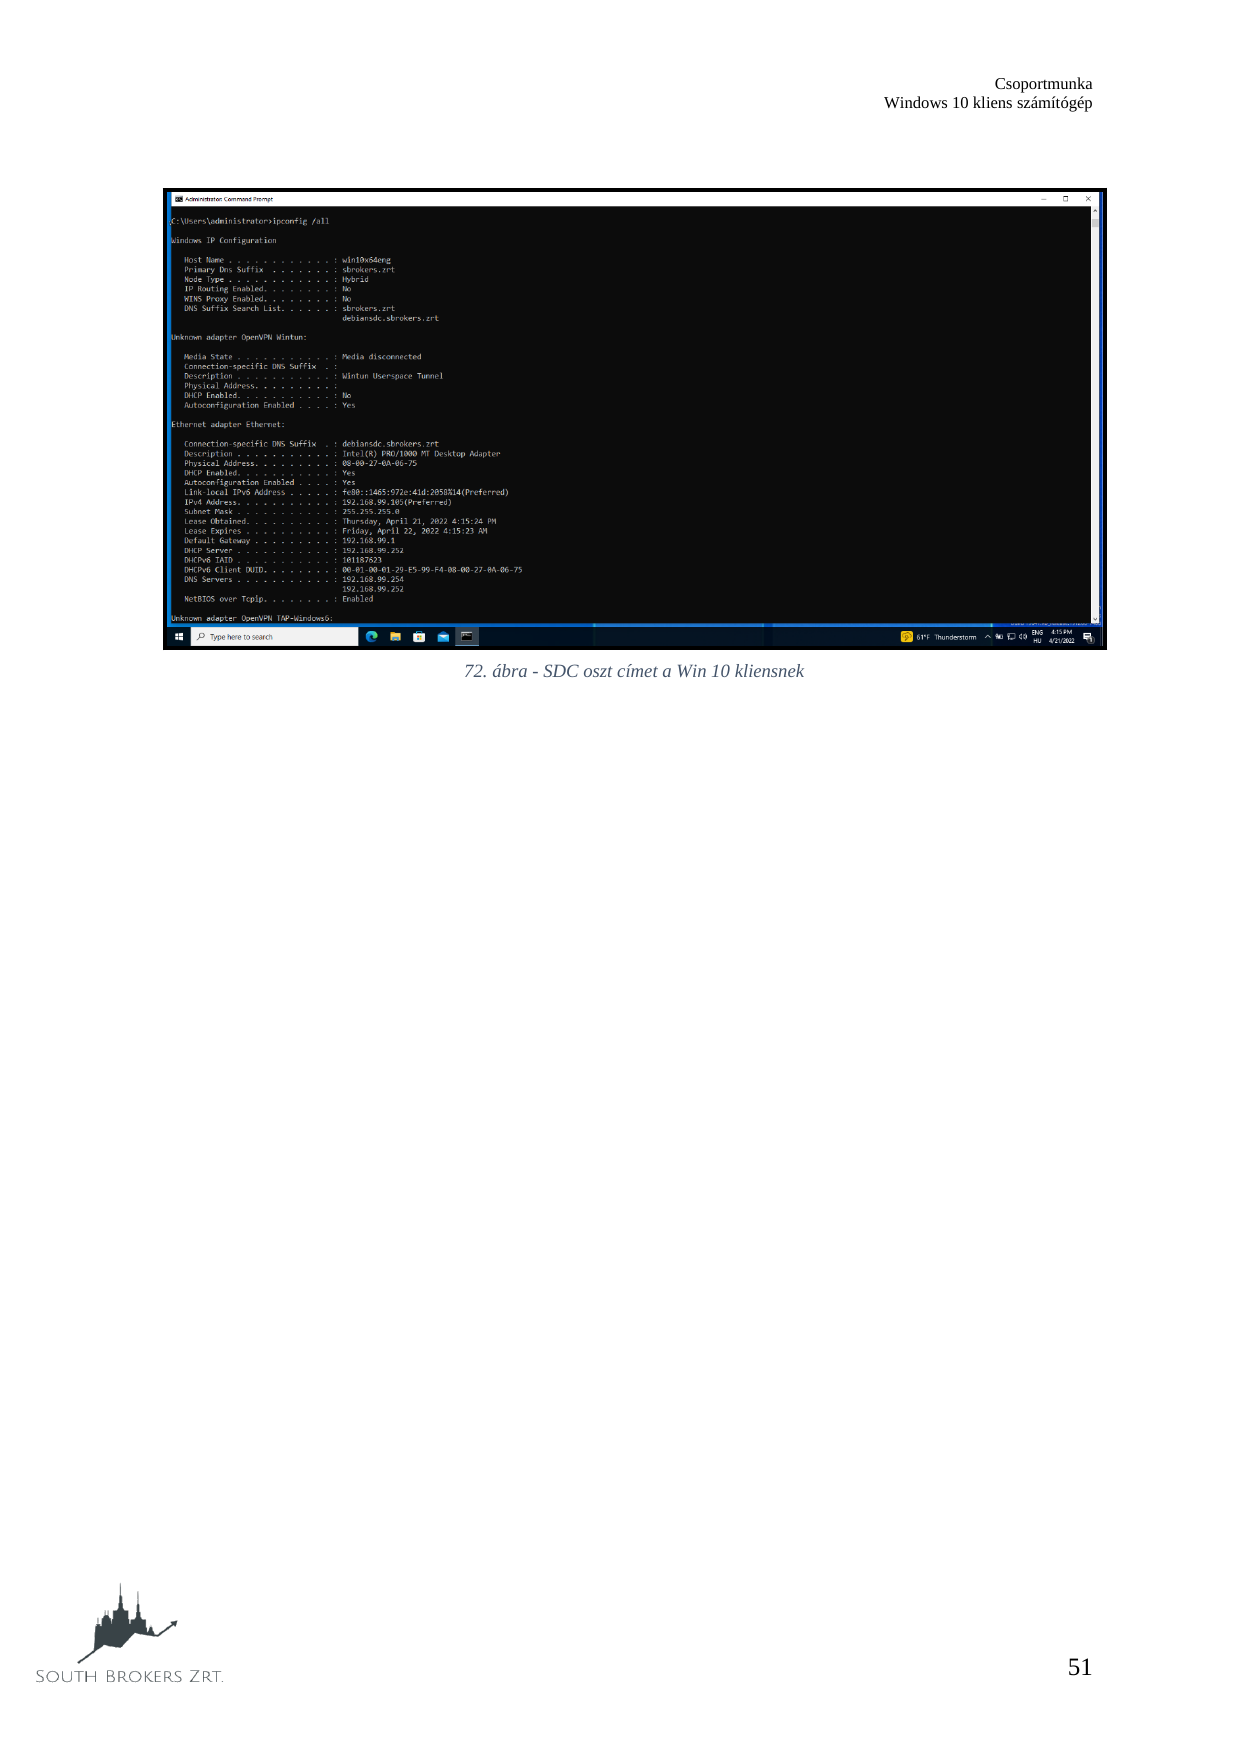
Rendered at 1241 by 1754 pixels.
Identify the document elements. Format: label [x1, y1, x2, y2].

picture [167, 192, 1103, 646]
picture [0, 1531, 255, 1754]
